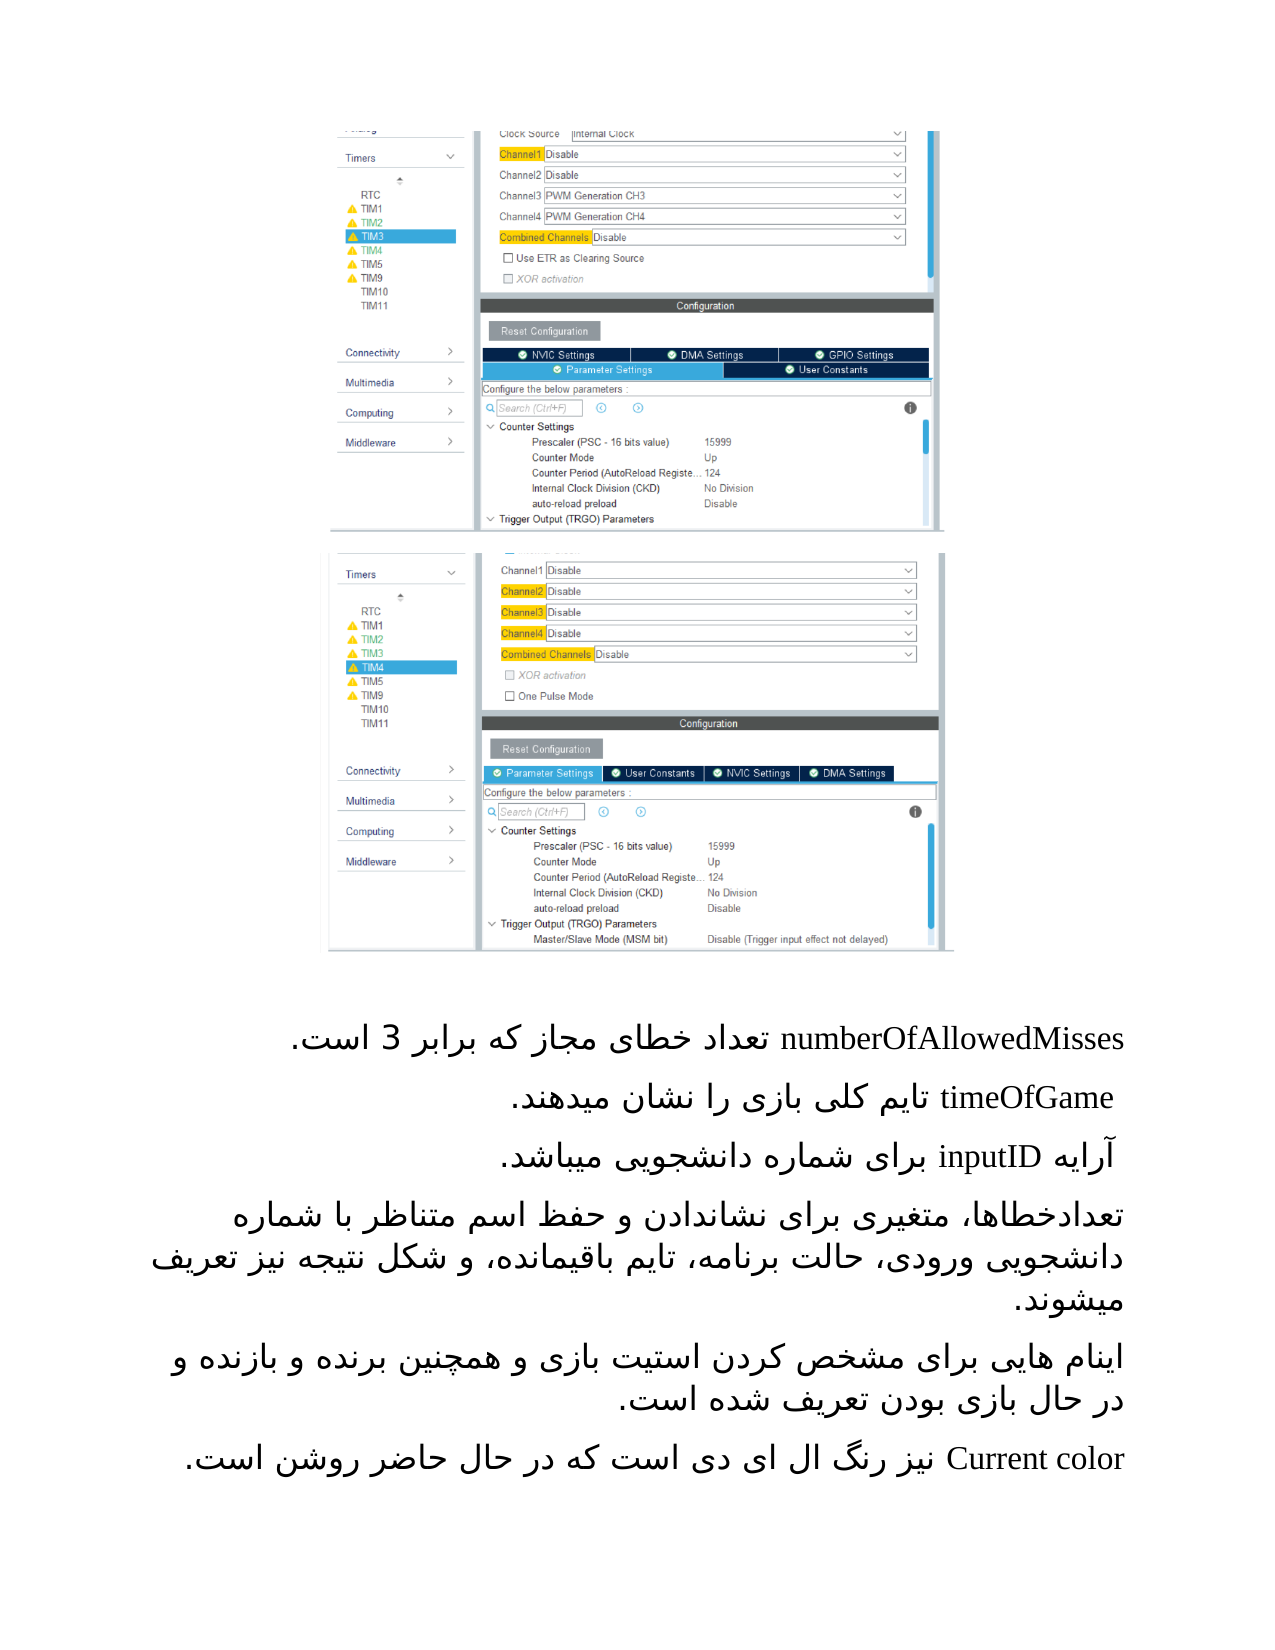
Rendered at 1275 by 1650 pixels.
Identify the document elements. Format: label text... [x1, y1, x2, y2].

text اینام هایی برای مشخص کردن استیت بازی و همچنین برنده و بازنده و در حال بازی بودن تعریف شده است. [150, 1337, 1125, 1418]
text تعدادخطاها، متغیری برای نشاندادن و حفظ اسم متناظر با شماره دانشجویی ورودی، حالت برنامه، تایم باقیمانده، و شکل نتیجه نیز تعریف میشوند. [150, 1195, 1125, 1318]
text Current color نیز رنگ ال ای دی است که در حال حاضر روشن است. [150, 1438, 1125, 1477]
text timeOfGame تایم کلی بازی را نشان میدهند. [150, 1077, 1125, 1117]
picture [330, 131, 945, 535]
text آرایه inputID برای شماره دانشجویی میباشد. [150, 1136, 1125, 1175]
picture [320, 553, 955, 953]
text numberOfAllowedMisses تعداد خطای مجاز که برابر 3 است. [150, 1019, 1125, 1058]
